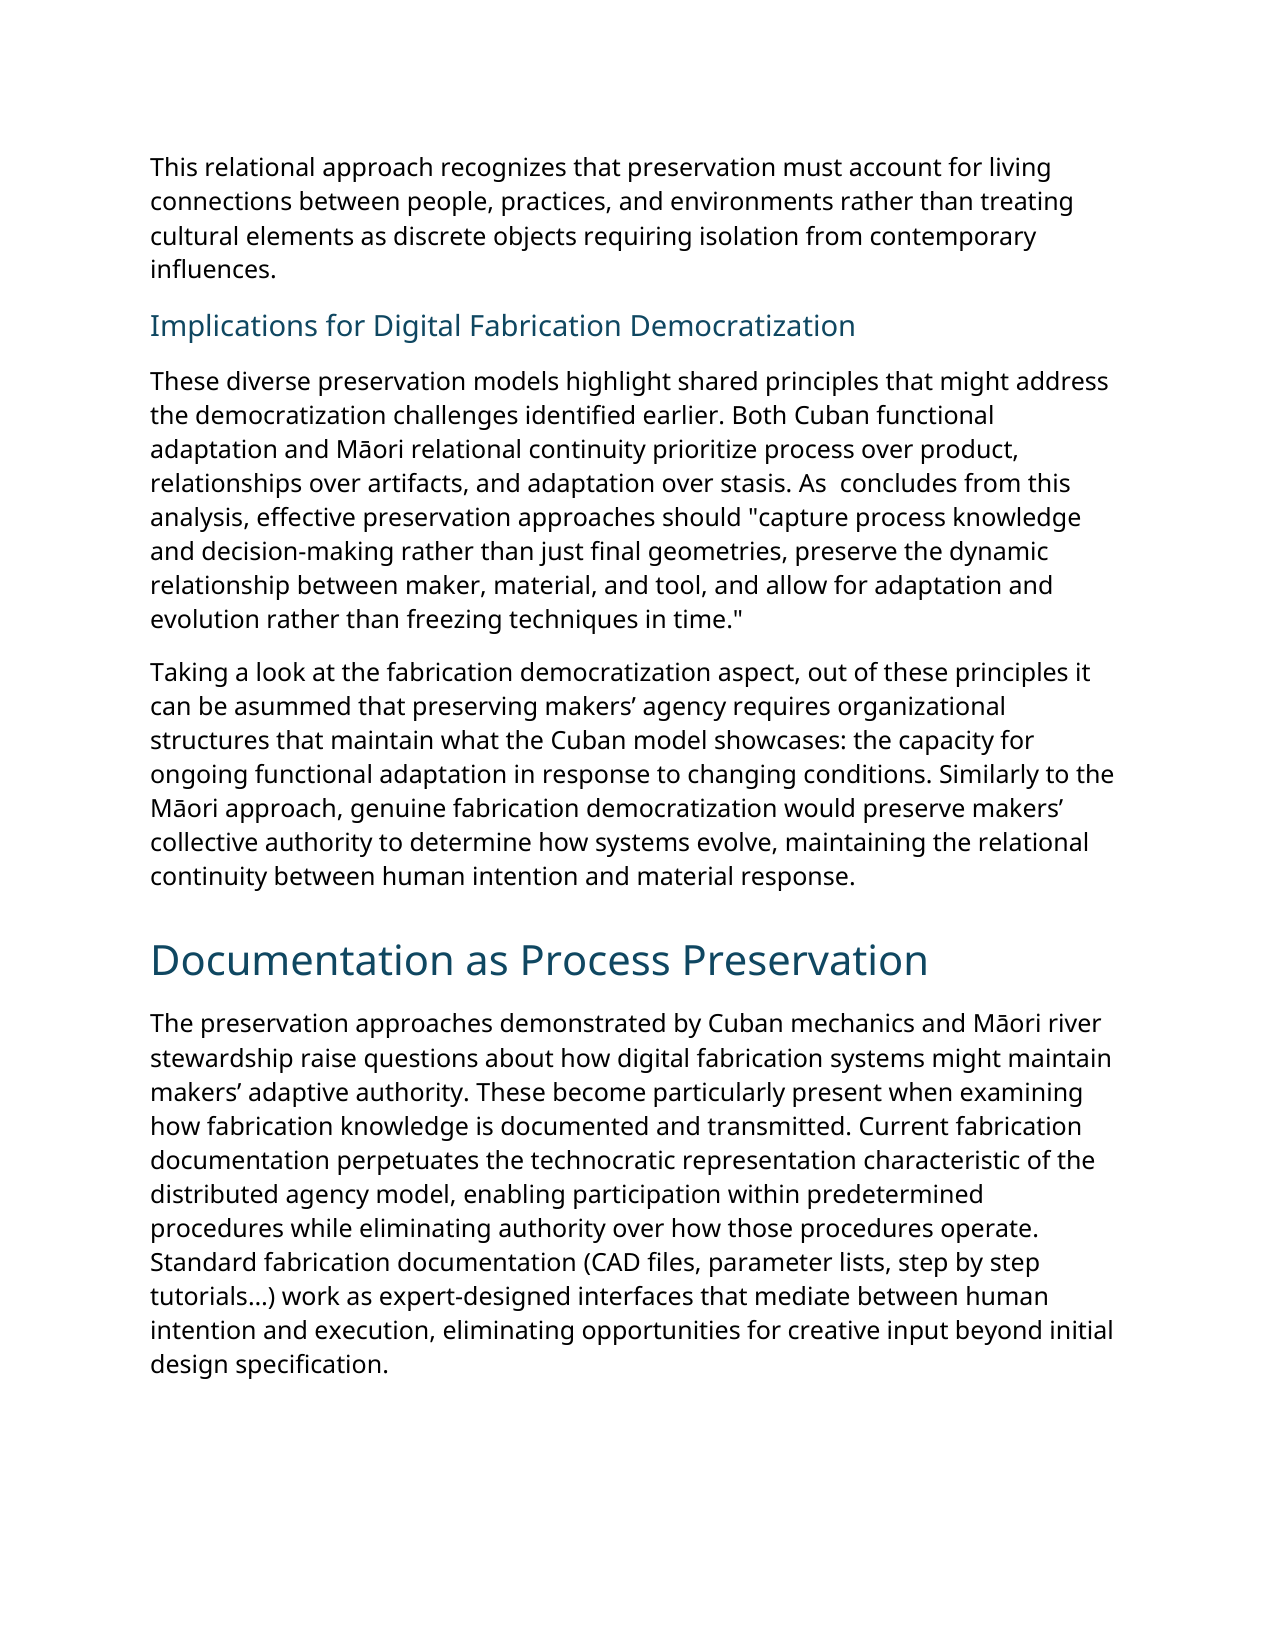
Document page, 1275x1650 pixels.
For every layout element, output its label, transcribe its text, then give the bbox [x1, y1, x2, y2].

text This relational approach recognizes that preservation must account for living connections between people, practices, and environments rather than treating cultural elements as discrete objects requiring isolation from contemporary influences. [150, 150, 1125, 286]
subtitle Implications for Digital Fabrication Democratization [150, 305, 1125, 345]
text The preservation approaches demonstrated by Cuban mechanics and Māori river stewardship raise questions about how digital fabrication systems might maintain makers’ adaptive authority. These become particularly present when examining how fabrication knowledge is documented and transmitted. Current fabrication documentation perpetuates the technocratic representation characteristic of the distributed agency model, enabling participation within predetermined procedures while eliminating authority over how those procedures operate. Standard fabrication documentation (CAD files, parameter lists, step by step tutorials…) work as expert-designed interfaces that mediate between human intention and execution, eliminating opportunities for creative input beyond initial design specification. [150, 1006, 1125, 1381]
text Taking a look at the fabrication democratization aspect, out of these principles it can be asummed that preserving makers’ agency requires organizational structures that maintain what the Cuban model showcases: the capacity for ongoing functional adaptation in response to changing conditions. Similarly to the Māori approach, genuine fabrication democratization would preserve makers’ collective authority to determine how systems evolve, maintaining the relational continuity between human intention and material response. [150, 655, 1125, 893]
text These diverse preservation models highlight shared principles that might address the democratization challenges identified earlier. Both Cuban functional adaptation and Māori relational continuity prioritize process over product, relationships over artifacts, and adaptation over stasis. As concludes from this analysis, effective preservation approaches should "capture process knowledge and decision-making rather than just final geometries, preserve the dynamic relationship between maker, material, and tool, and allow for adaptation and evolution rather than freezing techniques in time." [150, 363, 1125, 636]
subtitle Documentation as Process Preservation [150, 931, 1125, 987]
